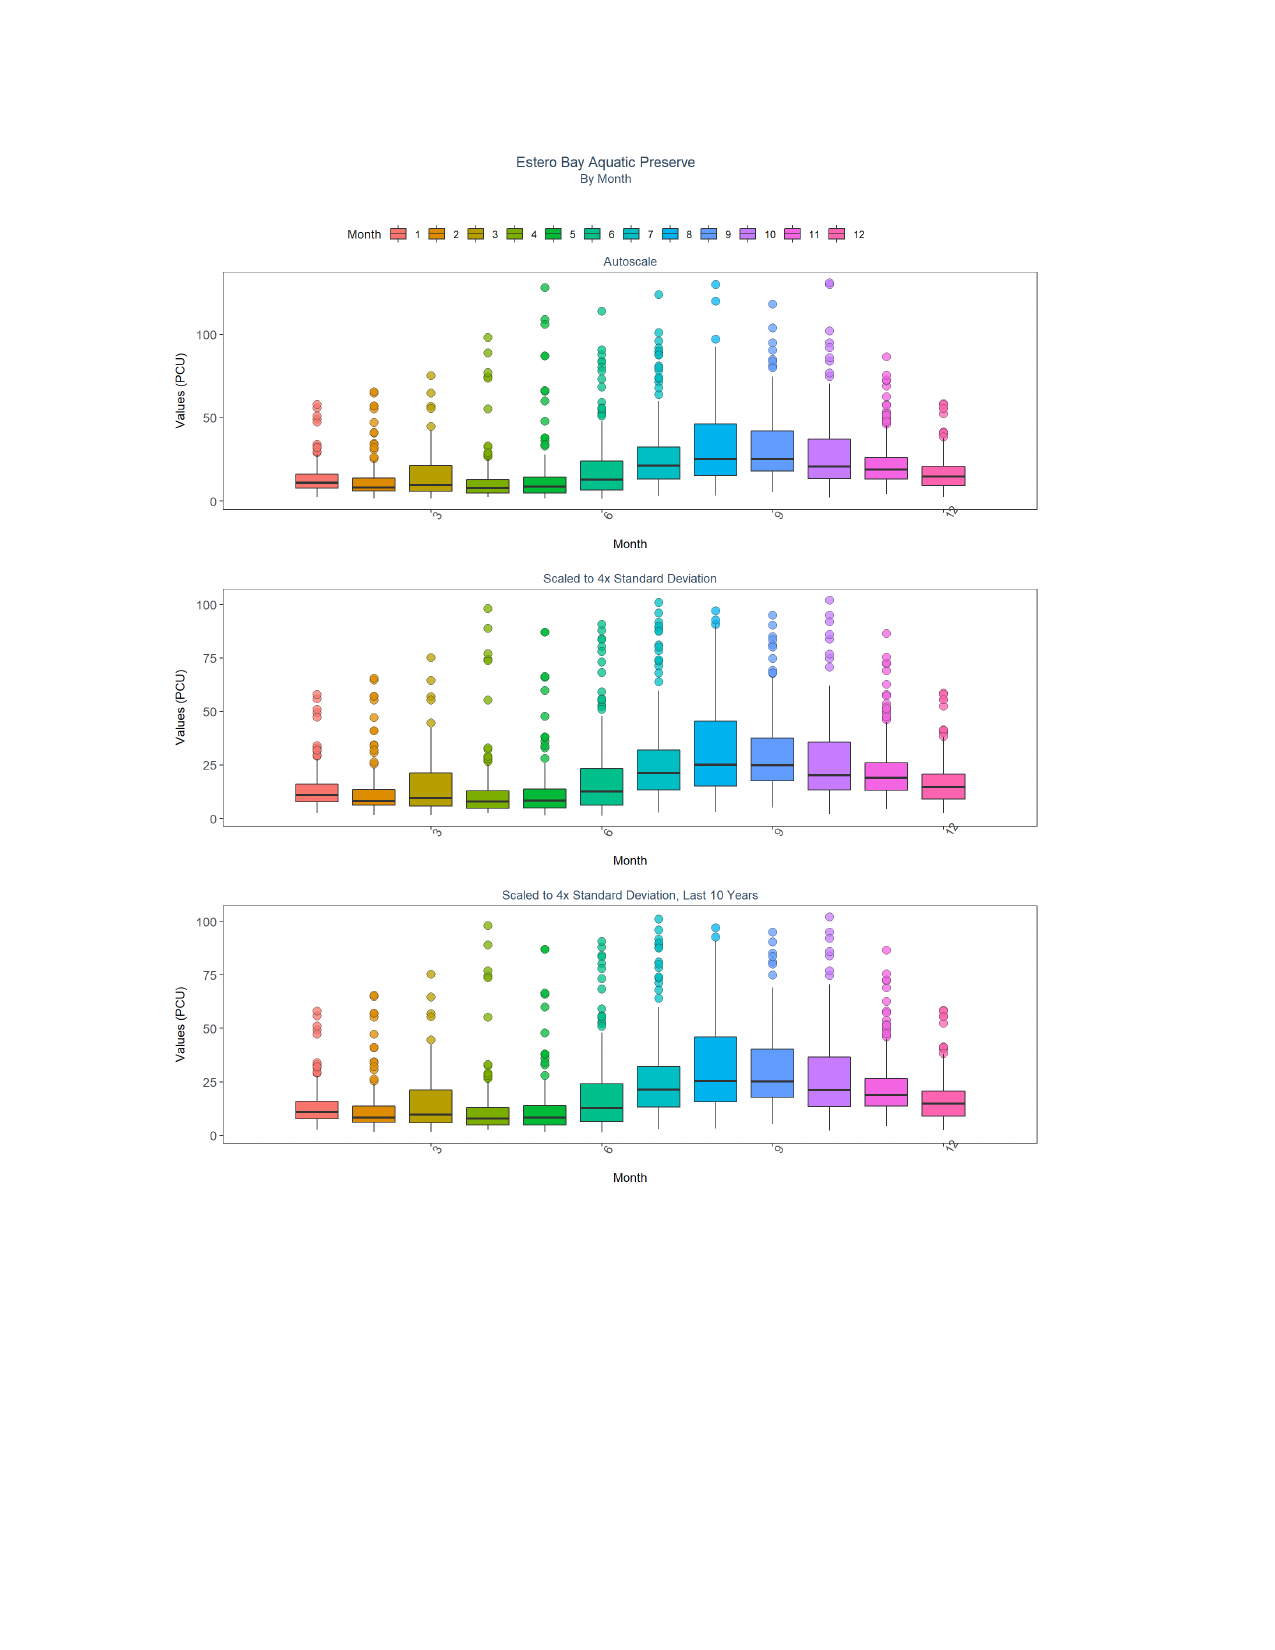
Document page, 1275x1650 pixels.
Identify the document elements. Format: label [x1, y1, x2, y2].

picture [168, 150, 1044, 1200]
